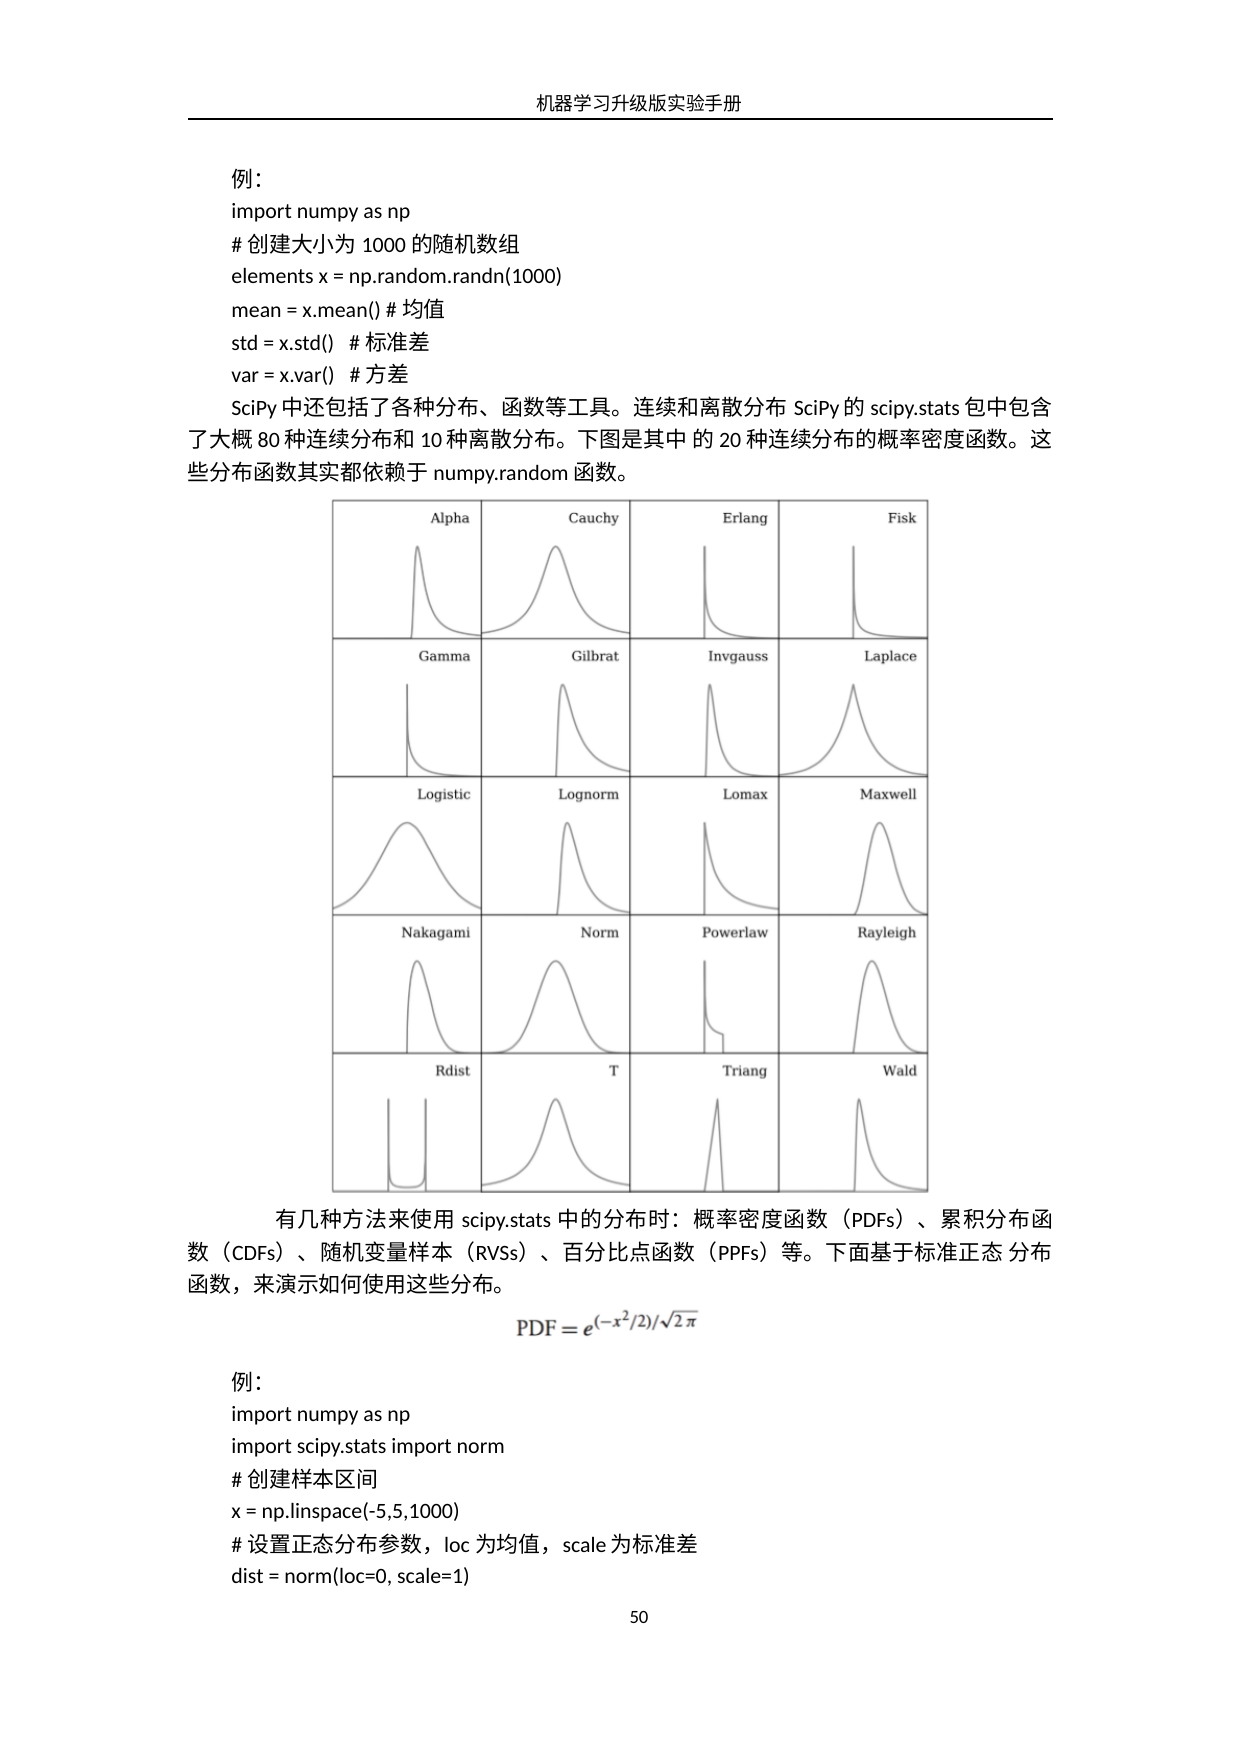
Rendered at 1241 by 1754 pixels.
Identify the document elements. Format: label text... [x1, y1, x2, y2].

text std = x.std() # 标准差 [187, 324, 1053, 357]
picture [296, 1299, 835, 1352]
text 例： [187, 162, 1053, 194]
text import numpy as np [187, 194, 1053, 227]
text # 设置正态分布参数，loc 为均值，scale为标准差 [187, 1527, 1053, 1559]
text import scipy.stats import norm [187, 1429, 1053, 1462]
text SciPy中还包括了各种分布、函数等工具。连续和离散分布 SciPy的scipy.stats包中包含了大概80种连续分布和10种离散分布。下图是其中 的 20 种连续分布的概率密度函数。这些分布函数其实都依赖于 numpy.random 函数。 [187, 389, 1053, 487]
text 有几种方法来使用 scipy.stats 中的分布时：概率密度函数（PDFs）、累积分布函 数（CDFs）、随机变量样本（RVSs）、百分比点函数（PPFs）等。下面基于标准正态 分布函数，来演示如何使用这些分布。 [187, 1202, 1053, 1299]
text mean = x.mean() # 均值 [187, 292, 1053, 324]
text x = np.linspace(-5,5,1000) [187, 1494, 1053, 1527]
text # 创建样本区间 [187, 1462, 1053, 1494]
text # 创建大小为 1000 的随机数组 [187, 227, 1053, 259]
text elements x = np.random.randn(1000) [187, 259, 1053, 292]
picture [311, 490, 980, 1199]
text dist = norm(loc=0, scale=1) [187, 1559, 1053, 1592]
text var = x.var() # 方差 [187, 357, 1053, 389]
text import numpy as np [187, 1397, 1053, 1429]
text 例： [187, 1364, 1053, 1397]
